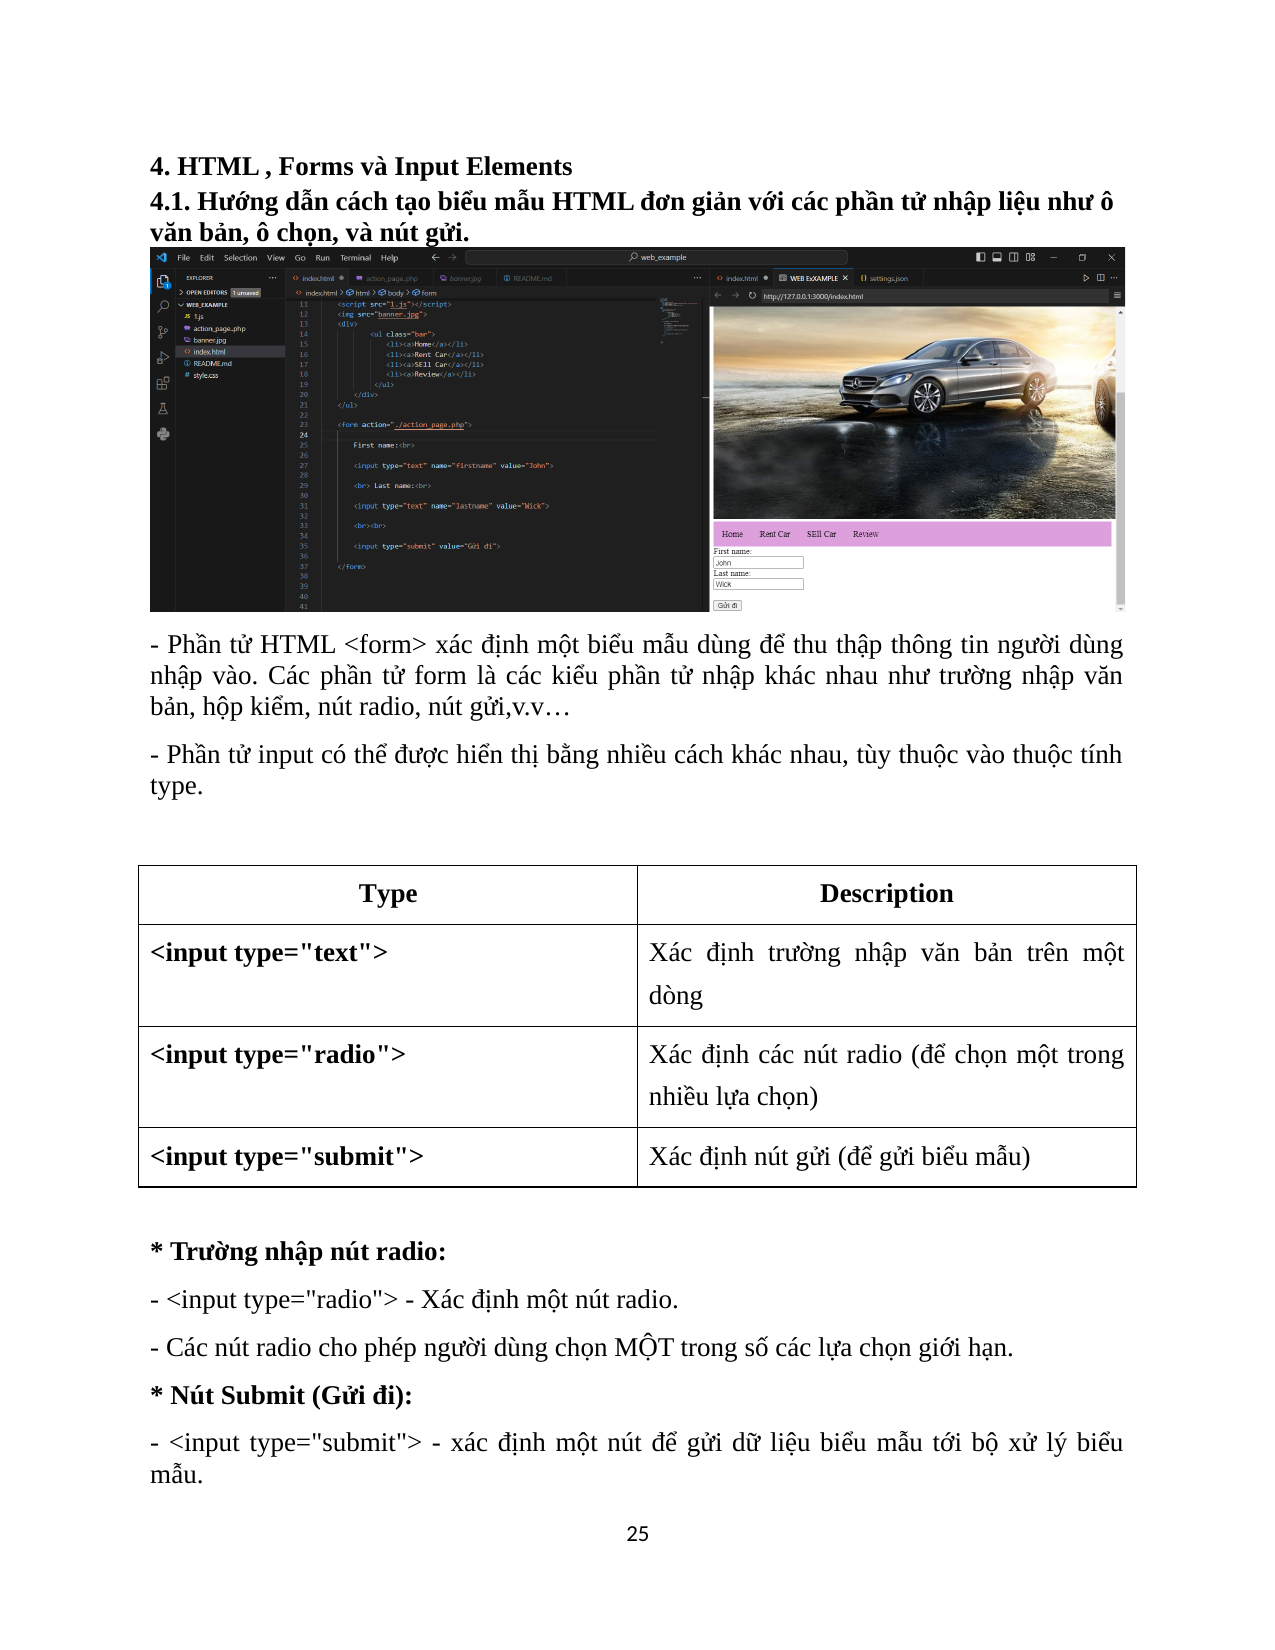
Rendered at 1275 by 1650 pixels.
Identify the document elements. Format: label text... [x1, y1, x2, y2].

table_cell <input type="radio"> [139, 1027, 637, 1127]
picture [150, 247, 1125, 612]
text - Phần tử HTML <form> xác định một biểu mẫu dùng để thu thập thông tin người dùng nhập vào. Các phần tử form là các kiểu phần tử nhập khác nhau như trường nhập văn bản, hộp kiểm, nút radio, nút gửi,v.v… [150, 628, 1125, 721]
subtitle 4. HTML , Forms và Input Elements [150, 150, 1125, 181]
text * Nút Submit (Gửi đi): [150, 1379, 1125, 1410]
table_cell Xác định các nút radio (để chọn một trong nhiều lựa chọn) [638, 1027, 1136, 1127]
table_cell <input type="submit"> [139, 1128, 637, 1186]
text * Trường nhập nút radio: [150, 1235, 1125, 1266]
table_header Type [139, 866, 637, 924]
subtitle 4.1. Hướng dẫn cách tạo biểu mẫu HTML đơn giản với các phần tử nhập liệu như ô văn bản, ô chọn, và nút gửi. [150, 185, 1125, 247]
text - Các nút radio cho phép người dùng chọn MỘT trong số các lựa chọn giới hạn. [150, 1331, 1125, 1362]
table_cell Xác định trường nhập văn bản trên một dòng [638, 925, 1136, 1026]
table_cell Xác định nút gửi (để gửi biểu mẫu) [638, 1128, 1136, 1186]
table_cell <input type="text"> [139, 925, 637, 1026]
table_header Description [638, 866, 1136, 924]
text - <input type="radio"> - Xác định một nút radio. [150, 1283, 1125, 1314]
text - Phần tử input có thể được hiển thị bằng nhiều cách khác nhau, tùy thuộc vào thuộc tính type. [150, 738, 1125, 800]
text - <input type="submit"> - xác định một nút để gửi dữ liệu biểu mẫu tới bộ xử lý biểu mẫu. [150, 1427, 1125, 1489]
